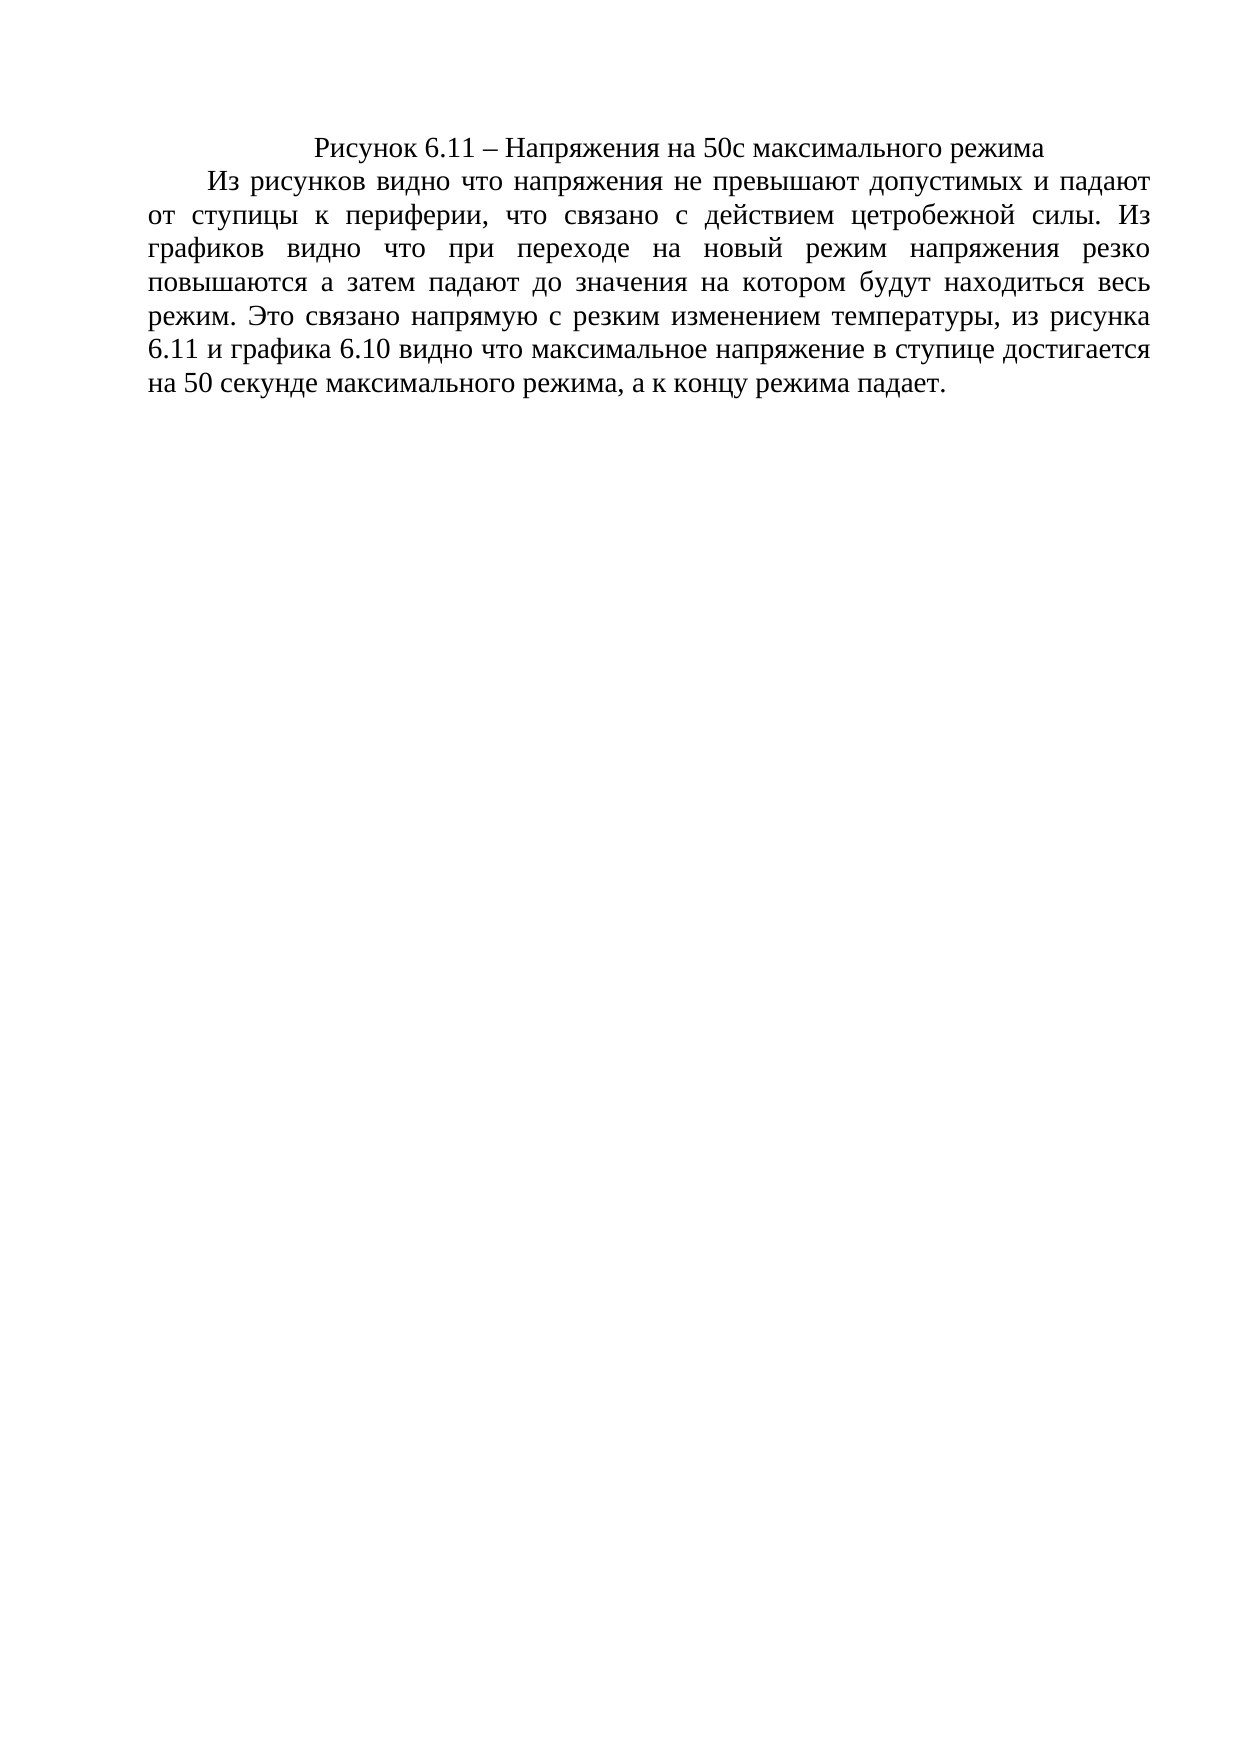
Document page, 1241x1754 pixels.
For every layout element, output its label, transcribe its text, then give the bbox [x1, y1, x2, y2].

text Рисунок 6.11 – Напряжения на 50с максимального режима [148, 130, 1152, 163]
text Из рисунков видно что напряжения не превышают допустимых и падают от ступицы к периферии, что связано с действием цетробежной силы. Из графиков видно что при переходе на новый режим напряжения резко повышаются а затем падают до значения на котором будут находиться весь режим. Это связано напрямую с резким изменением температуры, из рисунка 6.11 и графика 6.10 видно что максимальное напряжение в ступице достигается на 50 секунде максимального режима, а к концу режима падает. [148, 163, 1152, 398]
